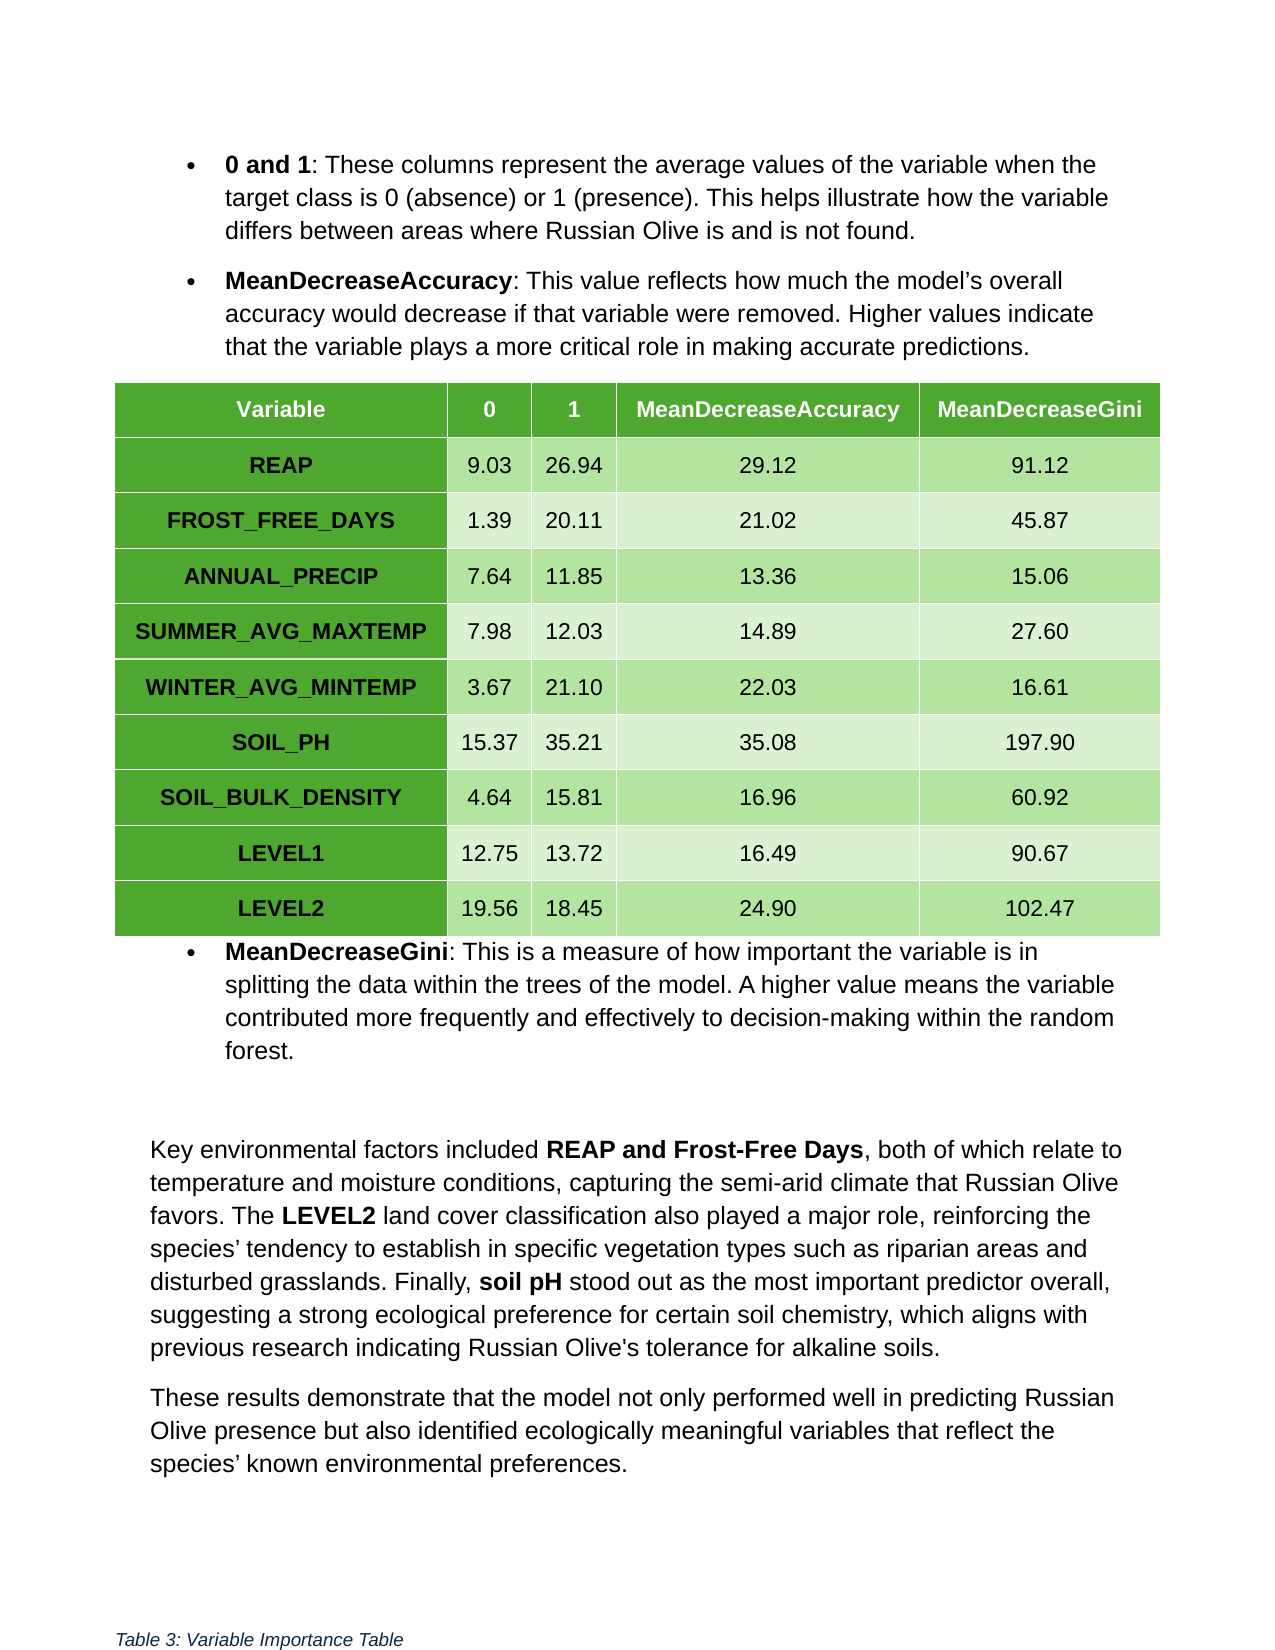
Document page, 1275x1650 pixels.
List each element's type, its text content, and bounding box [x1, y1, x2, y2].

table_cell 16.96 [617, 770, 919, 825]
table_cell 15.37 [448, 715, 531, 769]
text Table 3: Variable Importance Table [115, 1628, 406, 1650]
table_cell 15.06 [920, 549, 1160, 603]
table_cell 35.08 [617, 715, 919, 769]
table_header Variable [115, 383, 447, 437]
table_cell FROST_FREE_DAYS [115, 493, 447, 548]
table_cell 3.67 [448, 660, 531, 714]
table_cell 15.81 [532, 770, 616, 825]
table_cell 29.12 [617, 438, 919, 492]
table_cell WINTER_AVG_MINTEMP [115, 660, 447, 714]
table_cell 22.03 [617, 660, 919, 714]
table_cell 16.49 [617, 826, 919, 880]
table_cell REAP [115, 438, 447, 492]
table_cell 35.21 [532, 715, 616, 769]
table_cell 60.92 [920, 770, 1160, 825]
table_cell 13.36 [617, 549, 919, 603]
list MeanDecreaseAccuracy: This value reflects how much the model’s overall accuracy would decrease if that variable were removed. Higher values indicate that the variable plays a more critical role in making accurate predictions. [187, 266, 1125, 361]
table_cell 20.11 [532, 493, 616, 548]
list 0 and 1: These columns represent the average values of the variable when the target class is 0 (absence) or 1 (presence). This helps illustrate how the variable differs between areas where Russian Olive is and is not found. [187, 150, 1125, 245]
table_cell ANNUAL_PRECIP [115, 549, 447, 603]
table_cell 197.90 [920, 715, 1160, 769]
table_cell 102.47 [920, 881, 1160, 936]
table_cell 24.90 [617, 881, 919, 936]
table_cell 9.03 [448, 438, 531, 492]
table_cell 45.87 [920, 493, 1160, 548]
table_cell 12.75 [448, 826, 531, 880]
table_cell SOIL_BULK_DENSITY [115, 770, 447, 825]
table_cell 26.94 [532, 438, 616, 492]
table_cell 16.61 [920, 660, 1160, 714]
table_cell SUMMER_AVG_MAXTEMP [115, 604, 447, 658]
table_cell 11.85 [532, 549, 616, 603]
table_cell 90.67 [920, 826, 1160, 880]
table_cell 4.64 [448, 770, 531, 825]
table_header MeanDecreaseAccuracy [617, 383, 919, 437]
table_cell 91.12 [920, 438, 1160, 492]
table_cell 27.60 [920, 604, 1160, 658]
table_cell 14.89 [617, 604, 919, 658]
table_cell LEVEL1 [115, 826, 447, 880]
table_header 0 [448, 383, 531, 437]
list MeanDecreaseGini: This is a measure of how important the variable is in splitting the data within the trees of the model. A higher value means the variable contributed more frequently and effectively to decision-making within the random forest. [187, 937, 1125, 1064]
table_cell 19.56 [448, 881, 531, 936]
table_cell LEVEL2 [115, 881, 447, 936]
table_cell SOIL_PH [115, 715, 447, 769]
table_cell 1.39 [448, 493, 531, 548]
text Key environmental factors included REAP and Frost-Free Days, both of which relate to temperature and moisture conditions, capturing the semi-arid climate that Russian Olive favors. The LEVEL2 land cover classification also played a major role, reinforcing the species’ tendency to establish in specific vegetation types such as riparian areas and disturbed grasslands. Finally, soil pH stood out as the most important predictor overall, suggesting a strong ecological preference for certain soil chemistry, which aligns with previous research indicating Russian Olive's tolerance for alkaline soils. [150, 1135, 1125, 1362]
table_header MeanDecreaseGini [920, 383, 1160, 437]
table_cell 13.72 [532, 826, 616, 880]
table_cell 21.02 [617, 493, 919, 548]
text These results demonstrate that the model not only performed well in predicting Russian Olive presence but also identified ecologically meaningful variables that reflect the species’ known environmental preferences. [150, 1383, 1125, 1478]
table_cell 7.64 [448, 549, 531, 603]
table_cell 21.10 [532, 660, 616, 714]
table_header 1 [532, 383, 616, 437]
table_cell 18.45 [532, 881, 616, 936]
table_cell 12.03 [532, 604, 616, 658]
table_cell 7.98 [448, 604, 531, 658]
